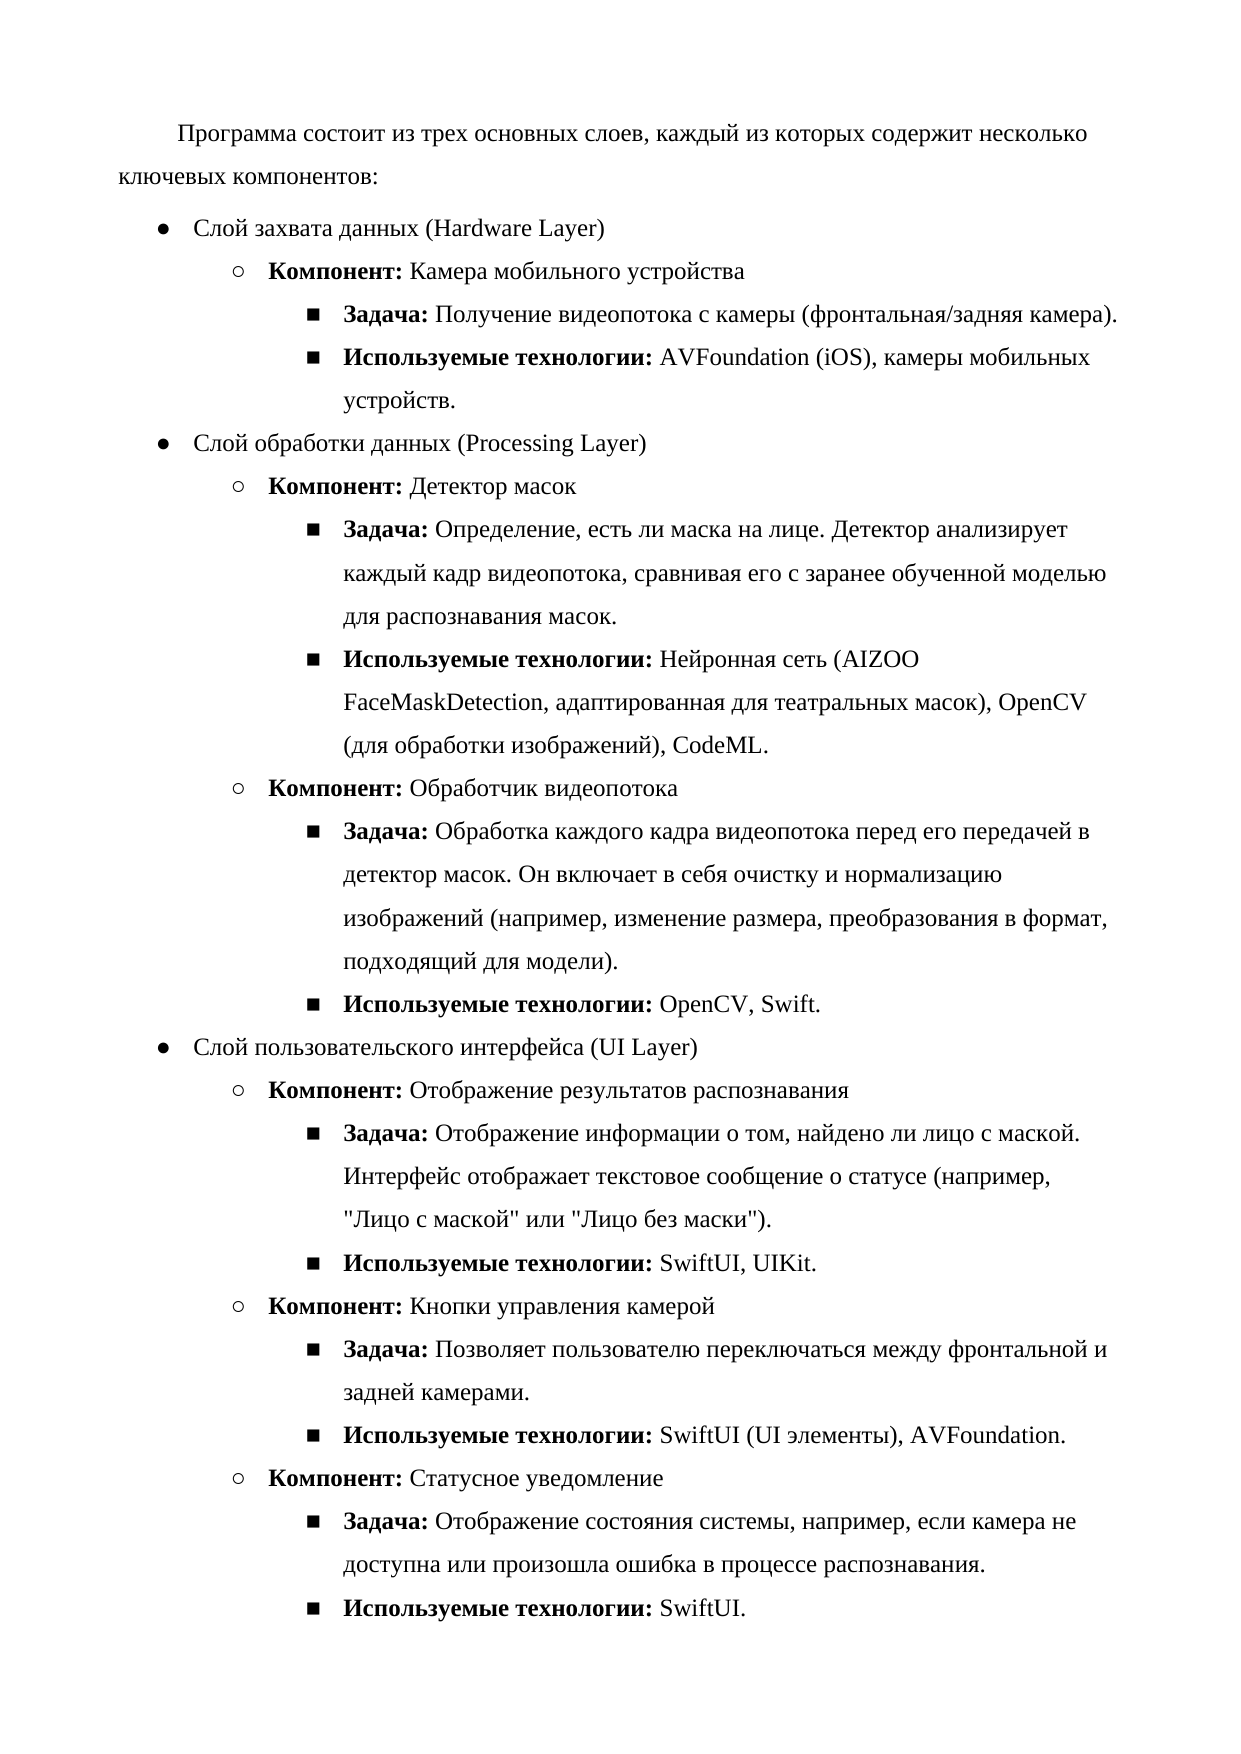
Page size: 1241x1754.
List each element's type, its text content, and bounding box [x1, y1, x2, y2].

list Используемые технологии: OpenCV, Swift. [306, 989, 1122, 1018]
list Компонент: Детектор масок [231, 471, 1122, 500]
list Используемые технологии: SwiftUI. [306, 1593, 1122, 1621]
list Задача: Отображение состояния системы, например, если камера не доступна или произошла ошибка в процессе распознавания. [306, 1506, 1122, 1578]
list Используемые технологии: SwiftUI (UI элементы), AVFoundation. [306, 1420, 1122, 1449]
list Задача: Позволяет пользователю переключаться между фронтальной и задней камерами. [306, 1334, 1122, 1406]
list Слой пользовательского интерфейса (UI Layer) [156, 1032, 1122, 1061]
list Используемые технологии: AVFoundation (iOS), камеры мобильных устройств. [306, 342, 1122, 414]
list Задача: Отображение информации о том, найдено ли лицо с маской. Интерфейс отображает текстовое сообщение о статусе (например, "Лицо с маской" или "Лицо без маски"). [306, 1118, 1122, 1233]
list Компонент: Кнопки управления камерой [231, 1291, 1122, 1319]
list Компонент: Камера мобильного устройства [231, 256, 1122, 284]
list Задача: Обработка каждого кадра видеопотока перед его передачей в детектор масок. Он включает в себя очистку и нормализацию изображений (например, изменение размера, преобразования в формат, подходящий для модели). [306, 816, 1122, 974]
list Слой захвата данных (Hardware Layer) [156, 213, 1122, 241]
list Слой обработки данных (Processing Layer) [156, 428, 1122, 457]
list Компонент: Отображение результатов распознавания [231, 1075, 1122, 1104]
list Используемые технологии: Нейронная сеть (AIZOO FaceMaskDetection, адаптированная для театральных масок), OpenCV (для обработки изображений), CodeML. [306, 644, 1122, 759]
list Компонент: Статусное уведомление [231, 1463, 1122, 1492]
text Программа состоит из трех основных слоев, каждый из которых содержит несколько ключевых компонентов: [118, 118, 1122, 190]
list Компонент: Обработчик видеопотока [231, 773, 1122, 802]
list Используемые технологии: SwiftUI, UIKit. [306, 1248, 1122, 1276]
list Задача: Определение, есть ли маска на лице. Детектор анализирует каждый кадр видеопотока, сравнивая его с заранее обученной моделью для распознавания масок. [306, 514, 1122, 629]
list Задача: Получение видеопотока с камеры (фронтальная/задняя камера). [306, 299, 1122, 328]
